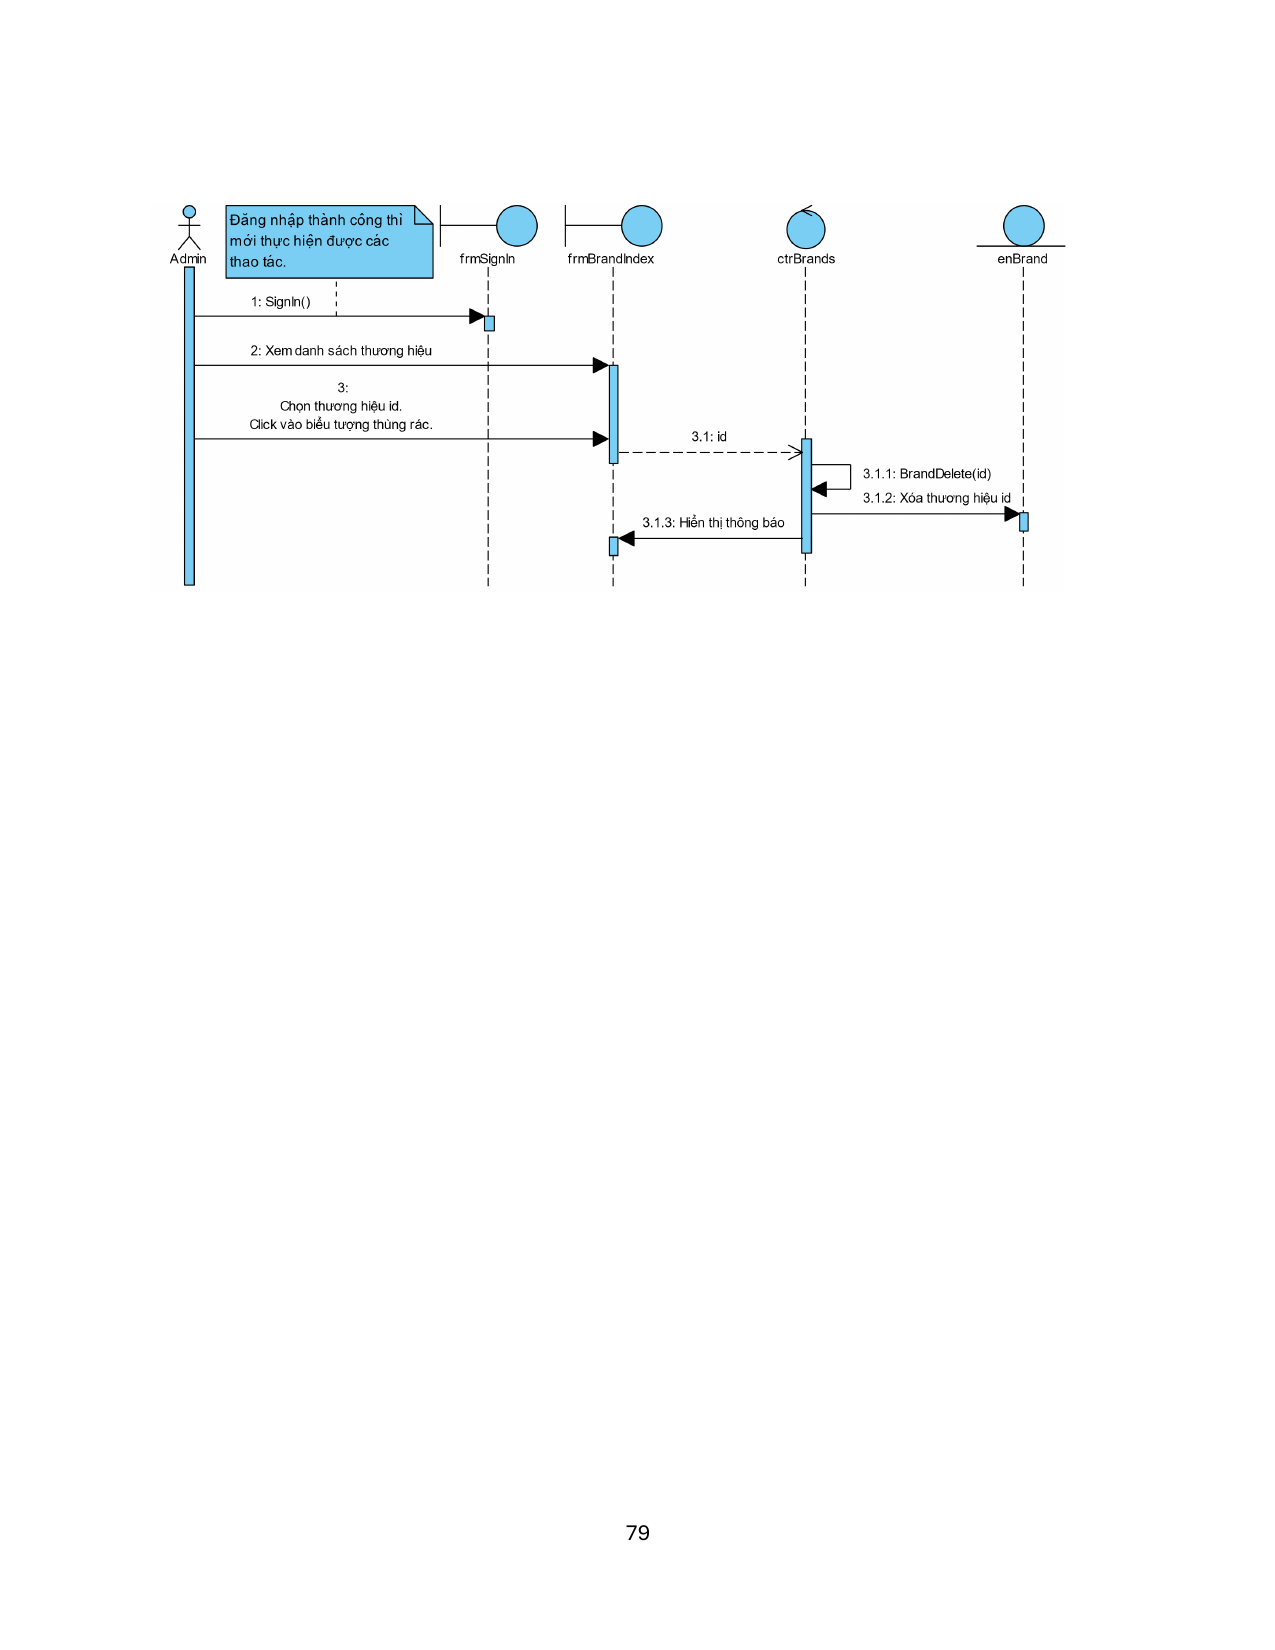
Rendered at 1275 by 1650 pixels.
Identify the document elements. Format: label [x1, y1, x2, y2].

picture [150, 203, 1066, 591]
